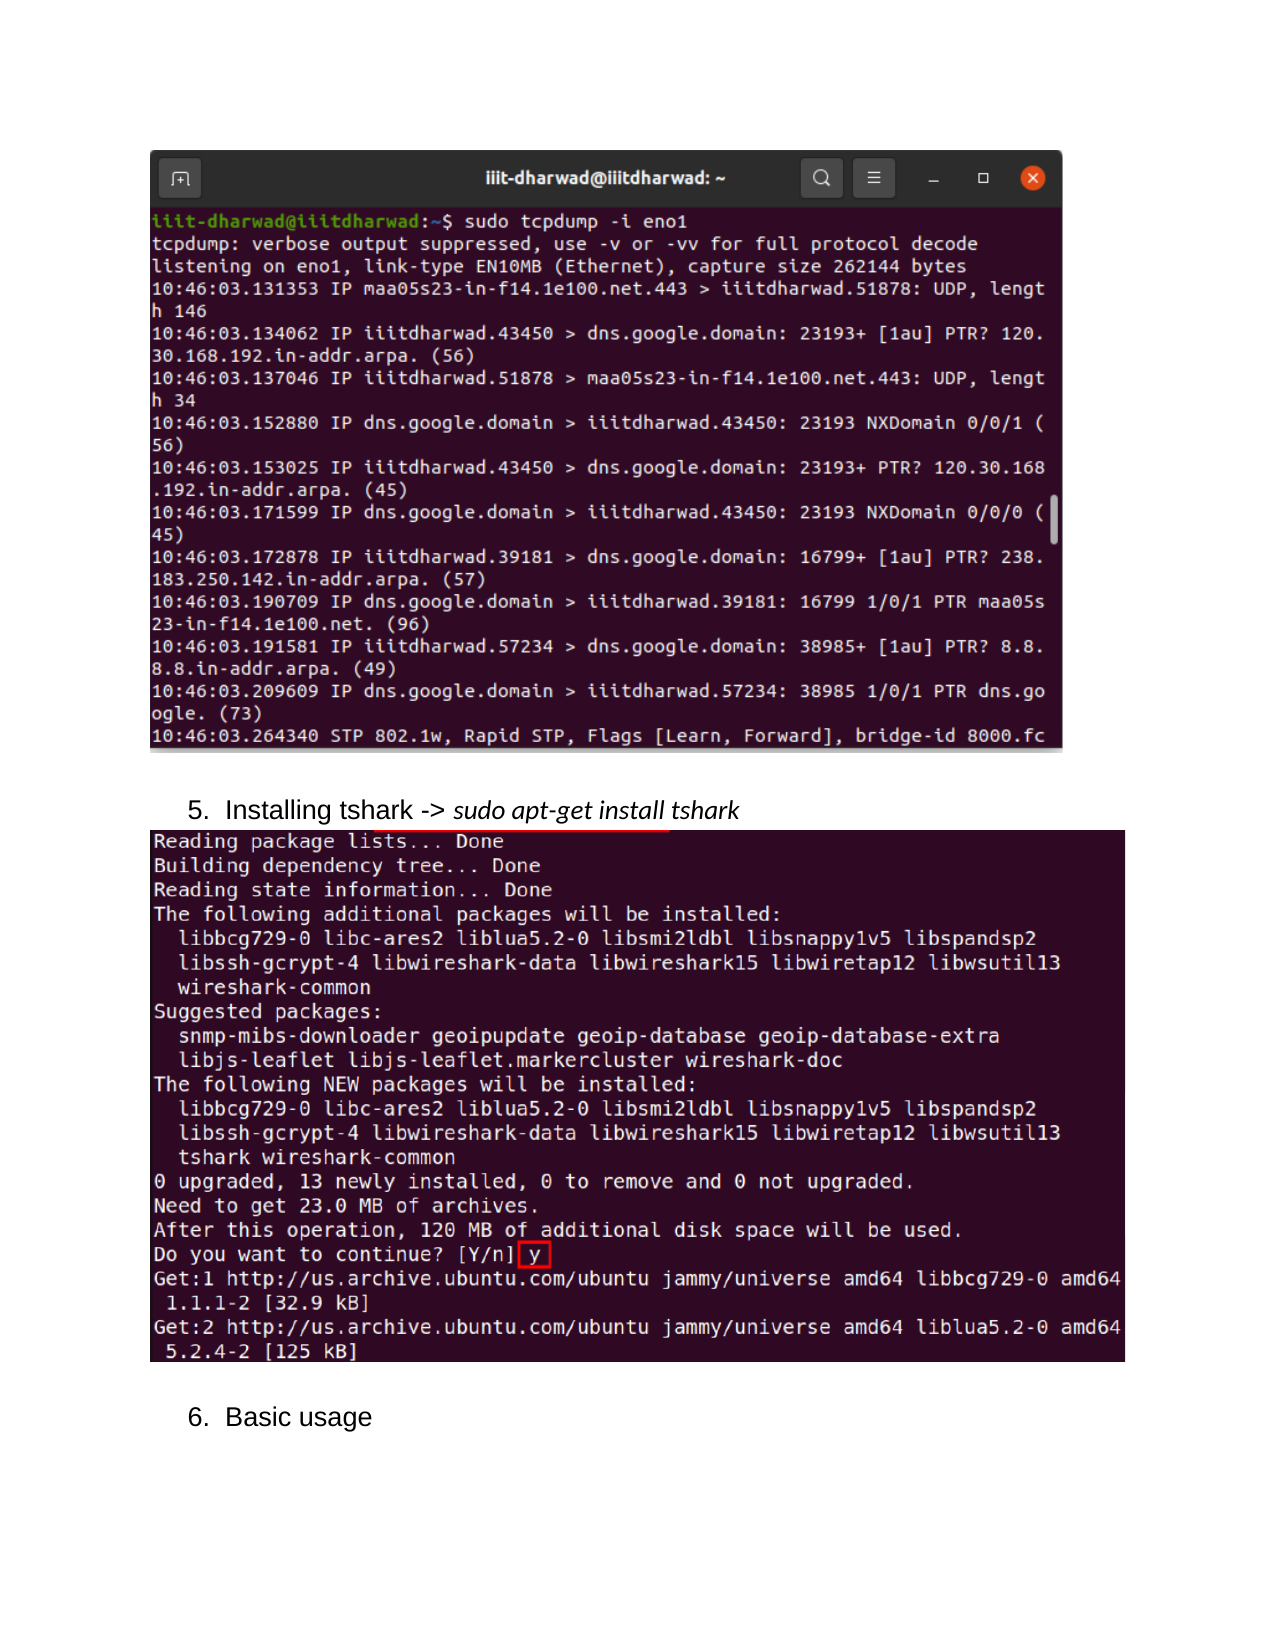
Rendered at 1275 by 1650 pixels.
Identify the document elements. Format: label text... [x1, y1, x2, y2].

list Installing tshark -> sudo apt-get install tshark [187, 793, 1125, 826]
list Basic usage [187, 1401, 1125, 1433]
picture [150, 830, 1125, 1362]
picture [150, 150, 1063, 753]
